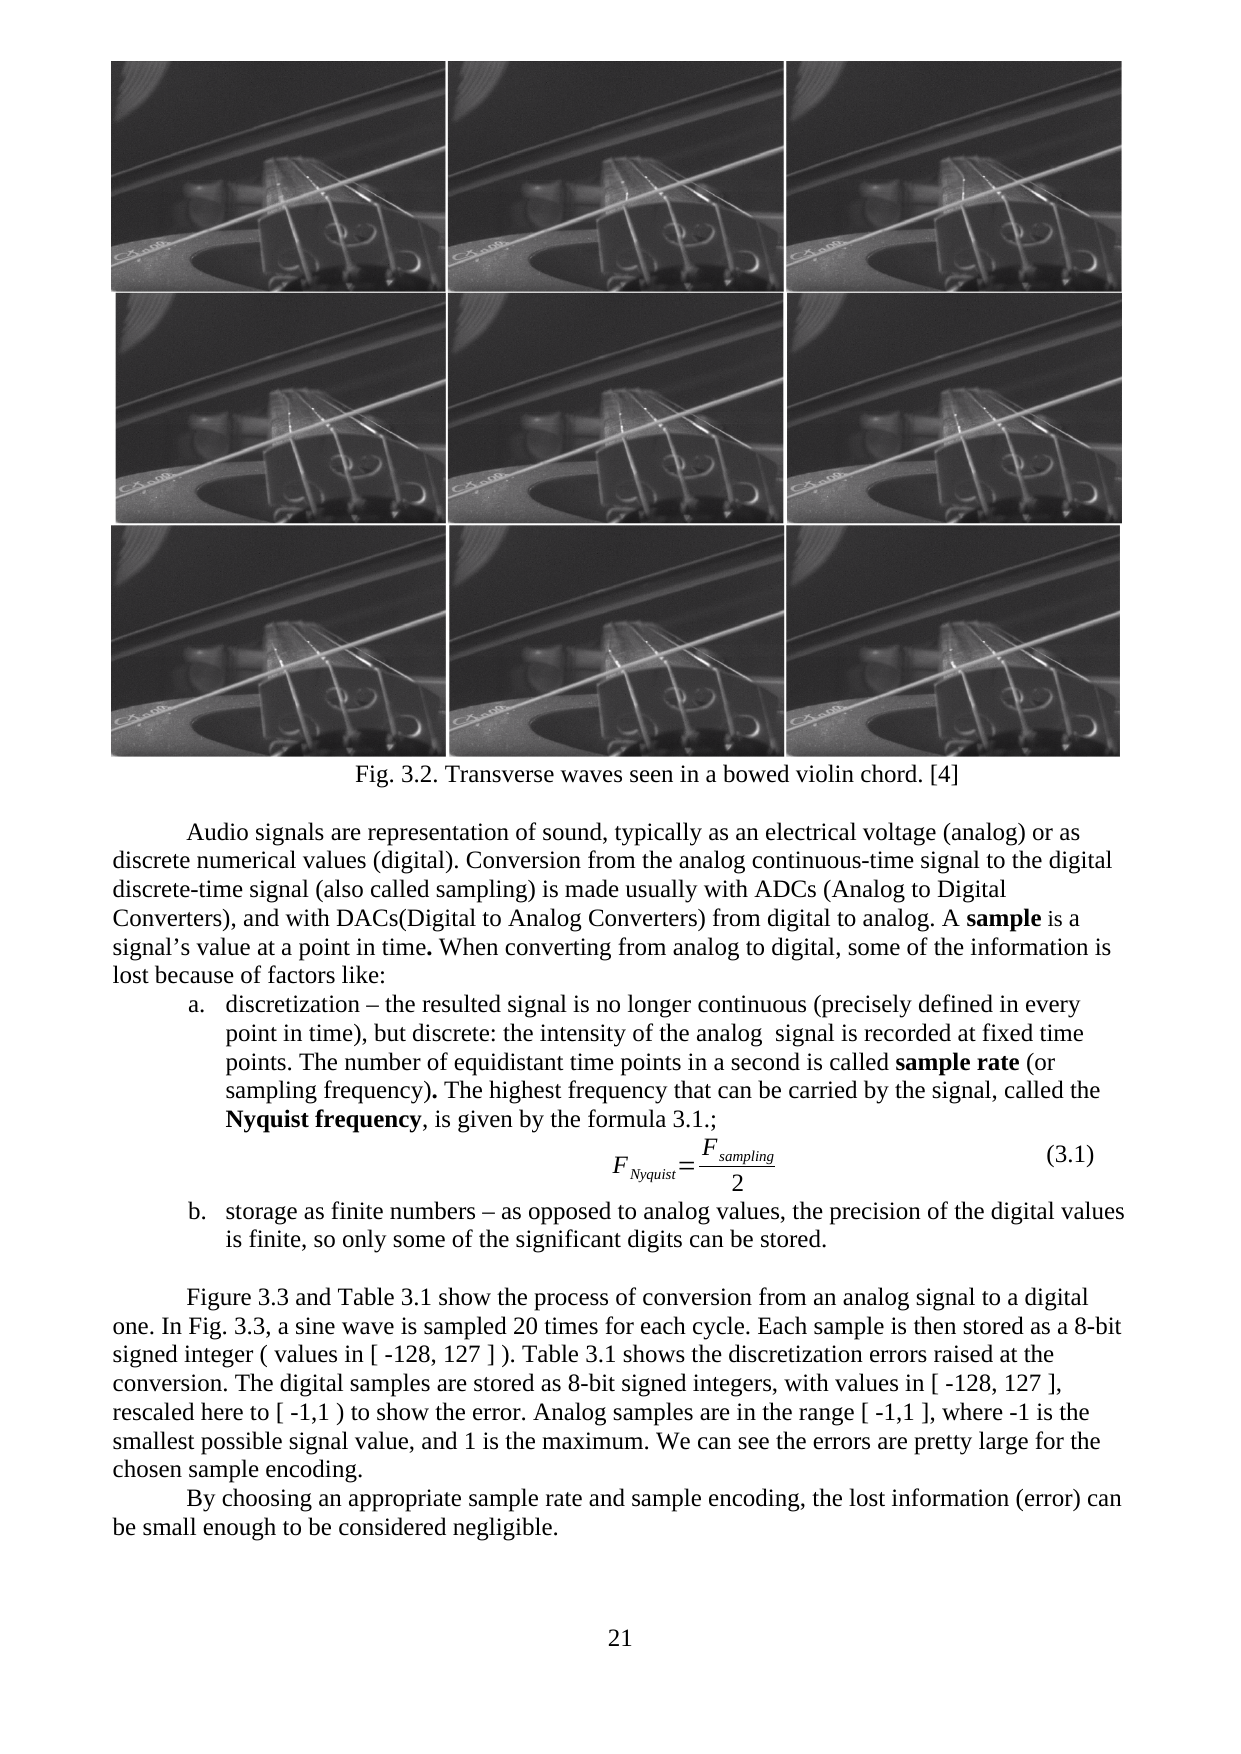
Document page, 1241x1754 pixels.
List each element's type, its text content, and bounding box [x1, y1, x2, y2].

list storage as finite numbers – as opposed to analog values, the precision of the digital values is finite, so only some of the significant digits can be stored. [188, 1196, 1128, 1253]
text Audio signals are representation of sound, typically as an electrical voltage (analog) or as discrete numerical values (digital). Conversion from the analog continuous-time signal to the digital discrete-time signal (also called sampling) is made usually with ADCs (Analog to Digital Converters), and with DACs(Digital to Analog Converters) from digital to analog. A sample is a signal’s value at a point in time. When converting from analog to digital, some of the information is lost because of factors like: [112, 817, 1128, 989]
picture [111, 61, 1124, 760]
list discretization – the resulted signal is no longer continuous (precisely defined in every point in time), but discrete: the intensity of the analog signal is recorded at fixed time points. The number of equidistant time points in a second is called sample rate (or sampling frequency). The highest frequency that can be carried by the signal, called the Nyquist frequency, is given by the formula 3.1.; [188, 989, 1128, 1133]
text By choosing an appropriate sample rate and sample encoding, the lost information (error) can be small enough to be considered negligible. [112, 1483, 1128, 1541]
text Figure 3.3 and Table 3.1 show the process of conversion from an analog signal to a digital one. In Fig. 3.3, a sine wave is sampled 20 times for each cycle. Each sample is then stored as a 8-bit signed integer ( values in [ -128, 127 ] ). Table 3.1 shows the discretization errors raised at the conversion. The digital samples are stored as 8-bit signed integers, with values in [ -128, 127 ], rescaled here to [ -1,1 ) to show the error. Analog samples are in the range [ -1,1 ], where -1 is the smallest possible signal value, and 1 is the maximum. We can see the errors are pretty large for the chosen sample encoding. [112, 1282, 1128, 1483]
